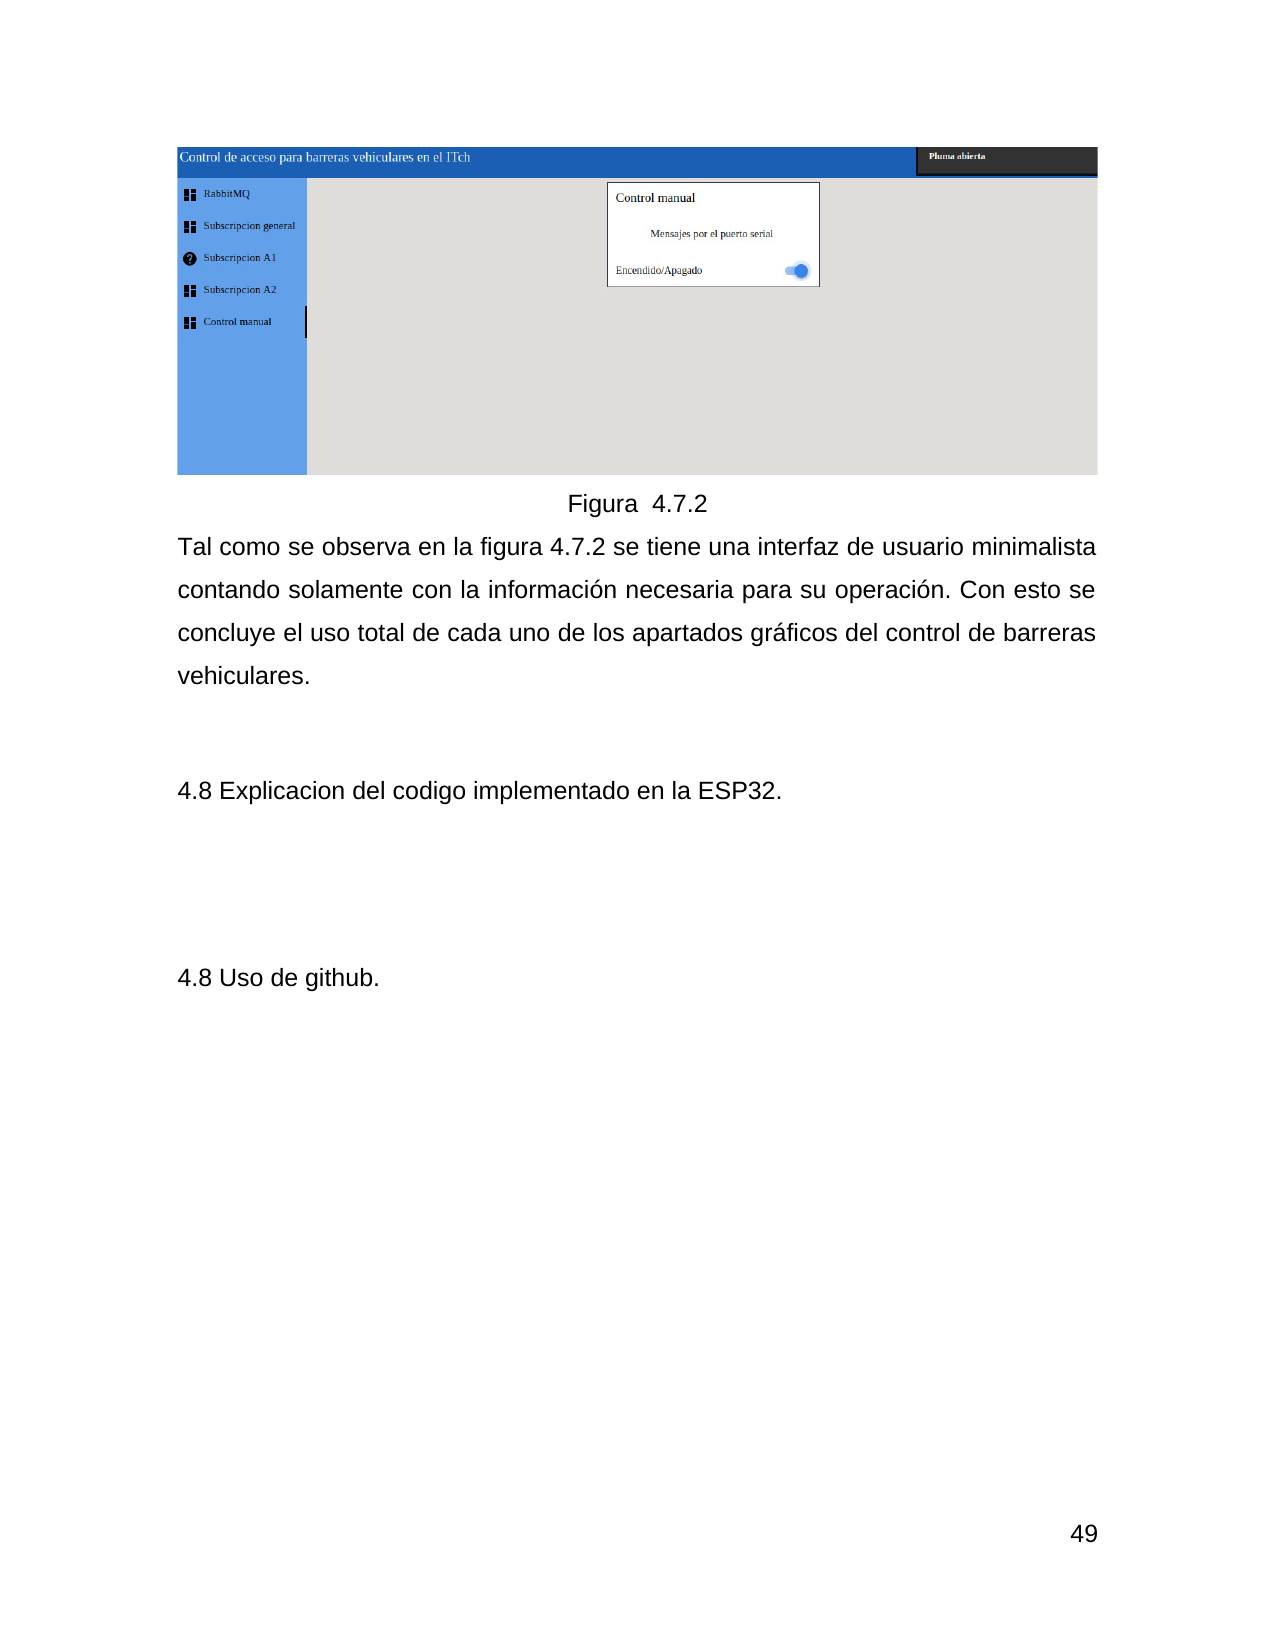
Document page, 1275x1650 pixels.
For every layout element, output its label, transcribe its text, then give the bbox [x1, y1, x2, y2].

text Tal como se observa en la figura 4.7.2 se tiene una interfaz de usuario minimalista contando solamente con la información necesaria para su operación. Con esto se concluye el uso total de cada uno de los apartados gráficos del control de barreras vehiculares. [177, 532, 1098, 690]
text 4.8 Explicacion del codigo implementado en la ESP32. [177, 776, 1098, 805]
text 4.8 Uso de github. [177, 963, 1098, 992]
text Figura 4.7.2 [177, 475, 1098, 517]
picture [177, 147, 1098, 475]
